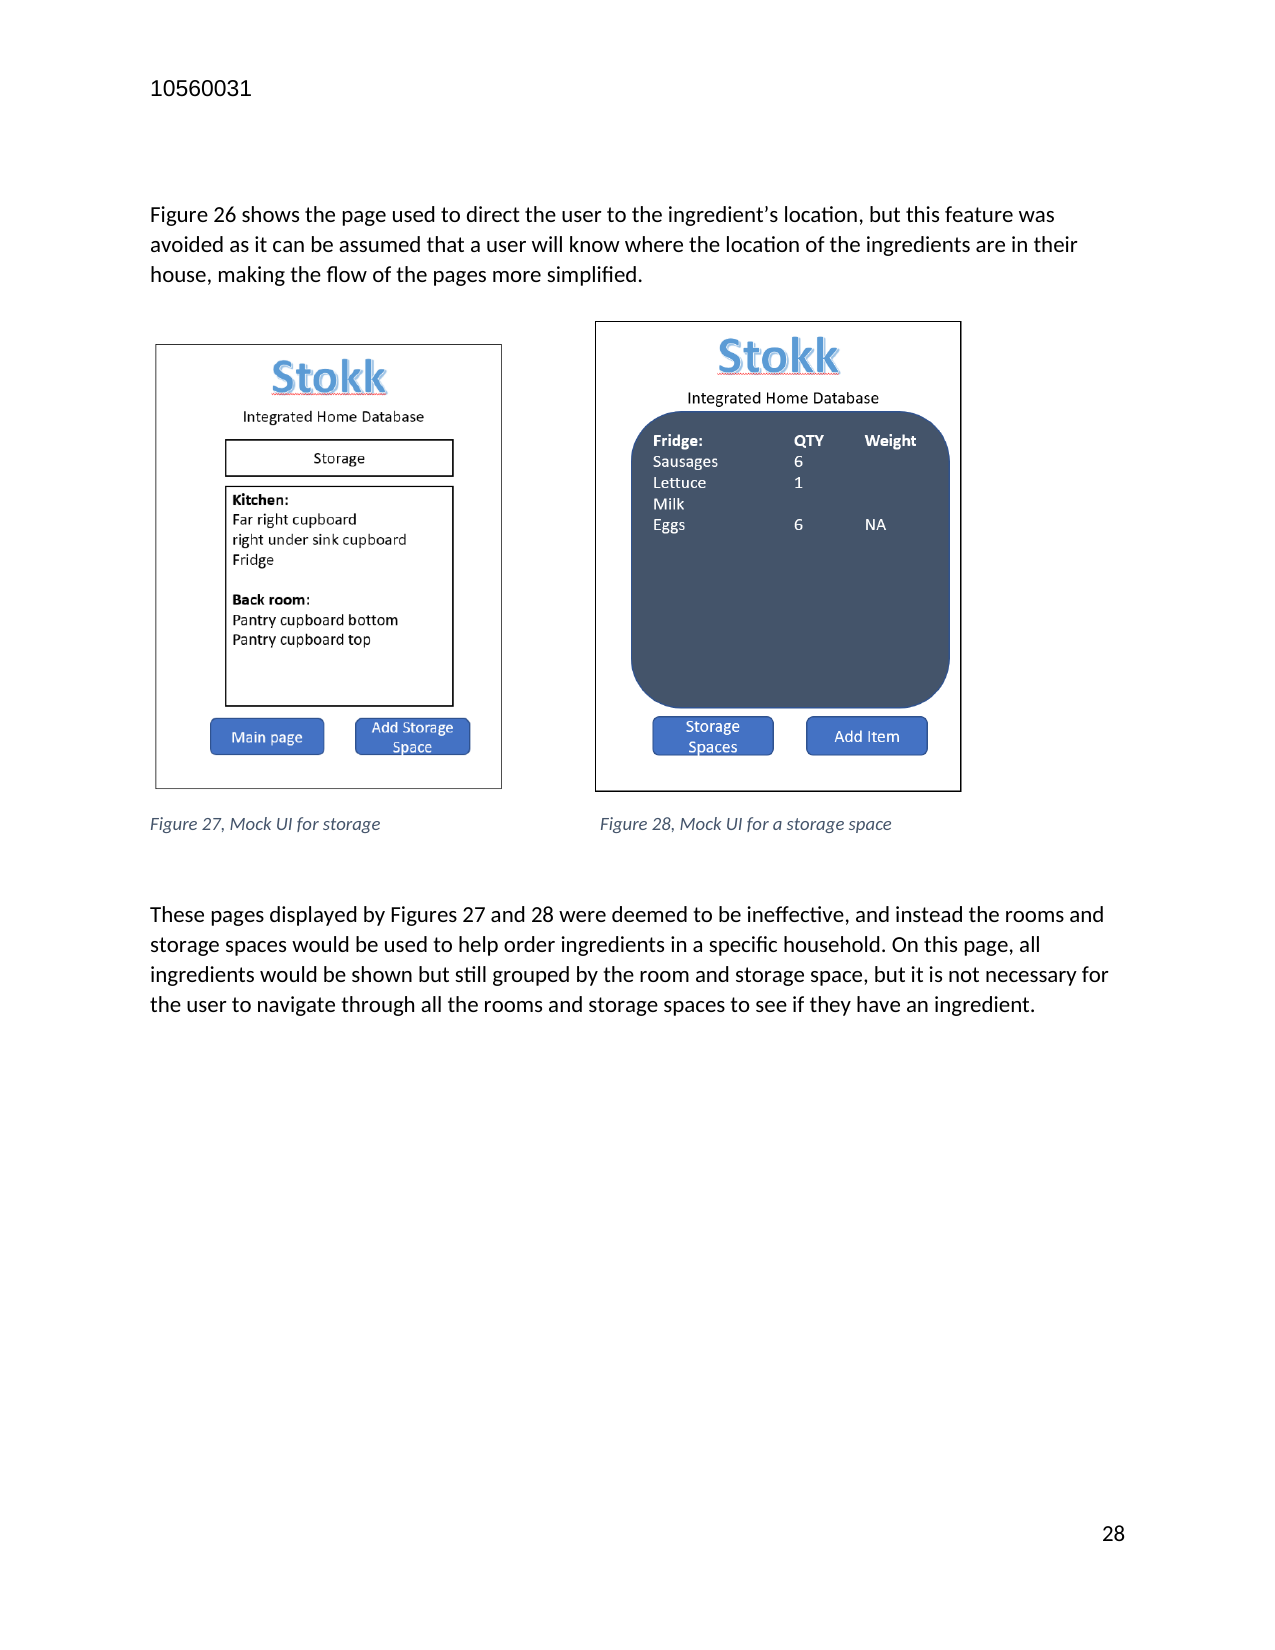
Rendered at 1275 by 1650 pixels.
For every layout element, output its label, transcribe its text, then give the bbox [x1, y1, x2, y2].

picture [150, 339, 507, 794]
text Figure 26 shows the page used to direct the user to the ingredient’s location, but this feature was avoided as it can be assumed that a user will know where the location of the ingredients are in their house, making the flow of the pages more simplified. [150, 200, 1125, 288]
text These pages displayed by Figures 27 and 28 were deemed to be ineffective, and instead the rooms and storage spaces would be used to help order ingredients in a specific household. On this page, all ingredients would be shown but still grouped by the room and storage space, but it is not necessary for the user to navigate through all the rooms and storage spaces to see if they have an ingredient. [150, 900, 1125, 1018]
picture [588, 316, 965, 796]
